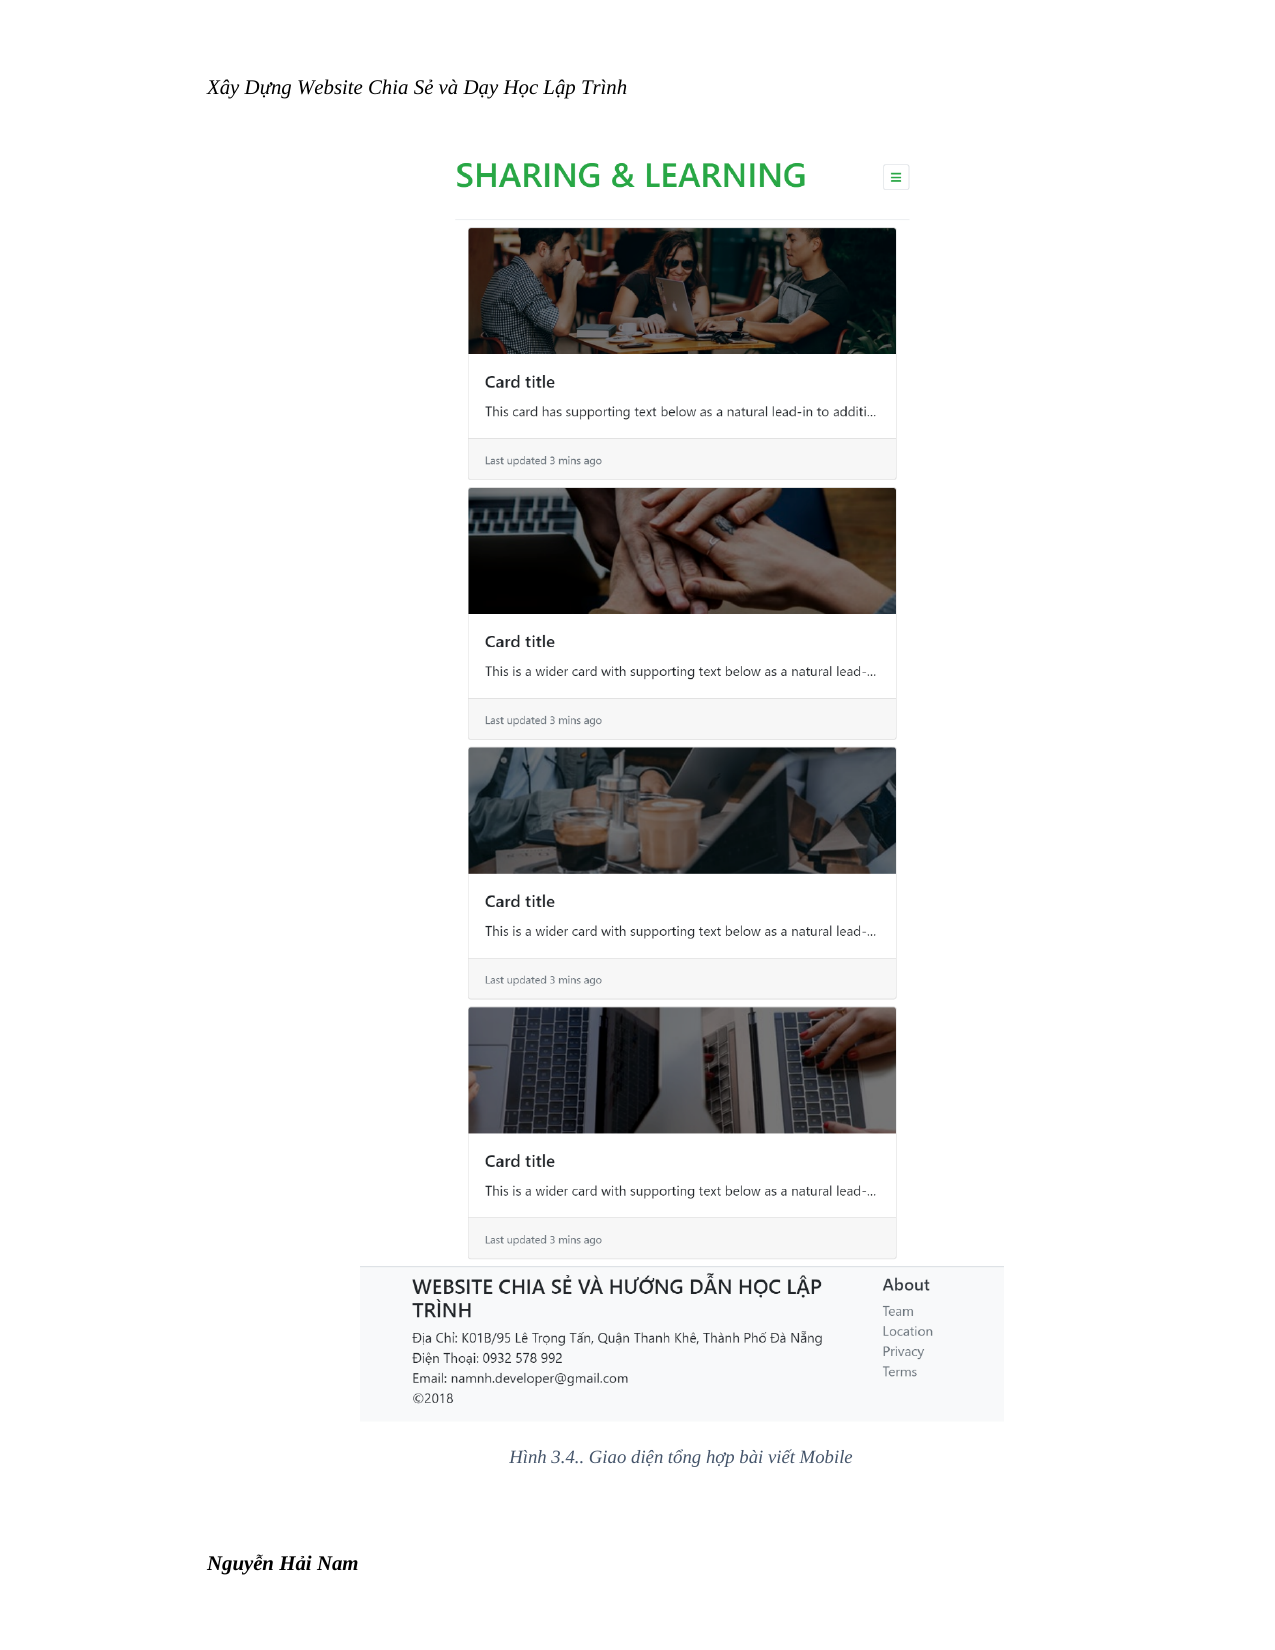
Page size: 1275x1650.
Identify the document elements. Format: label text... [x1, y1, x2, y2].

picture [360, 147, 1004, 1428]
text Hình 3.4.. Giao diện tổng hợp bài viết Mobile [207, 1446, 1157, 1468]
